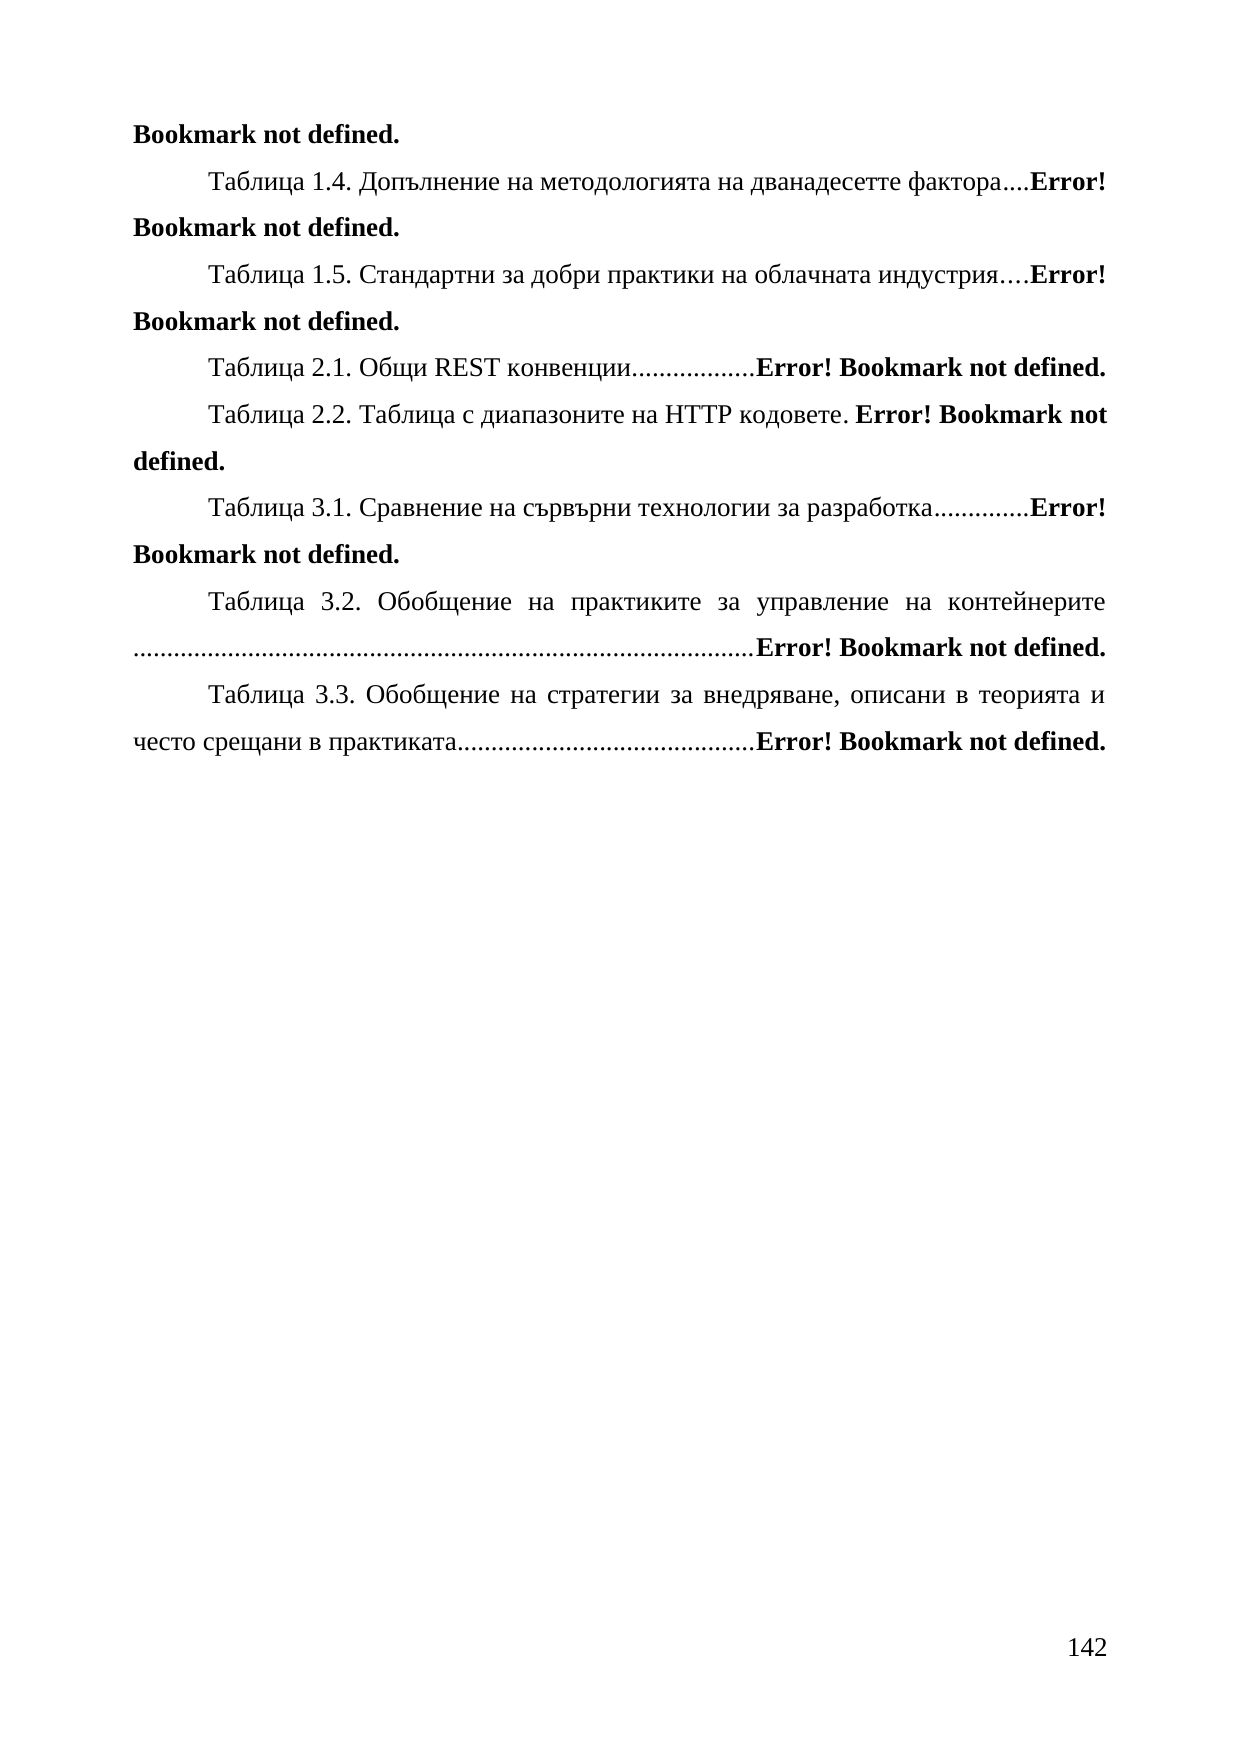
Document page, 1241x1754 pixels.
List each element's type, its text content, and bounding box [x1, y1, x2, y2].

text Таблица 2.1. Общи REST конвенции Error! Bookmark not defined. [133, 351, 1107, 383]
text Таблица 3.2. Обобщение на практиките за управление на контейнерите Error! Bookmark not defined. [133, 585, 1107, 663]
text Таблица 3.3. Обобщение на стратегии за внедряване, описани в теорията и често срещани в практиката Error! Bookmark not defined. [133, 678, 1107, 756]
text Таблица 1.5. Стандартни за добри практики на облачната индустрия Error! Bookmark not defined. [133, 258, 1107, 336]
text Таблица 1.4. Допълнение на методологията на дванадесетте фактора Error! Bookmark not defined. [133, 165, 1107, 243]
text Таблица 2.2. Таблица с диапазоните на HTTP кодовете Error! Bookmark not defined. [133, 398, 1107, 476]
text Таблица 3.1. Сравнение на сървърни технологии за разработка Error! Bookmark not defined. [133, 491, 1107, 569]
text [133, 118, 1107, 149]
